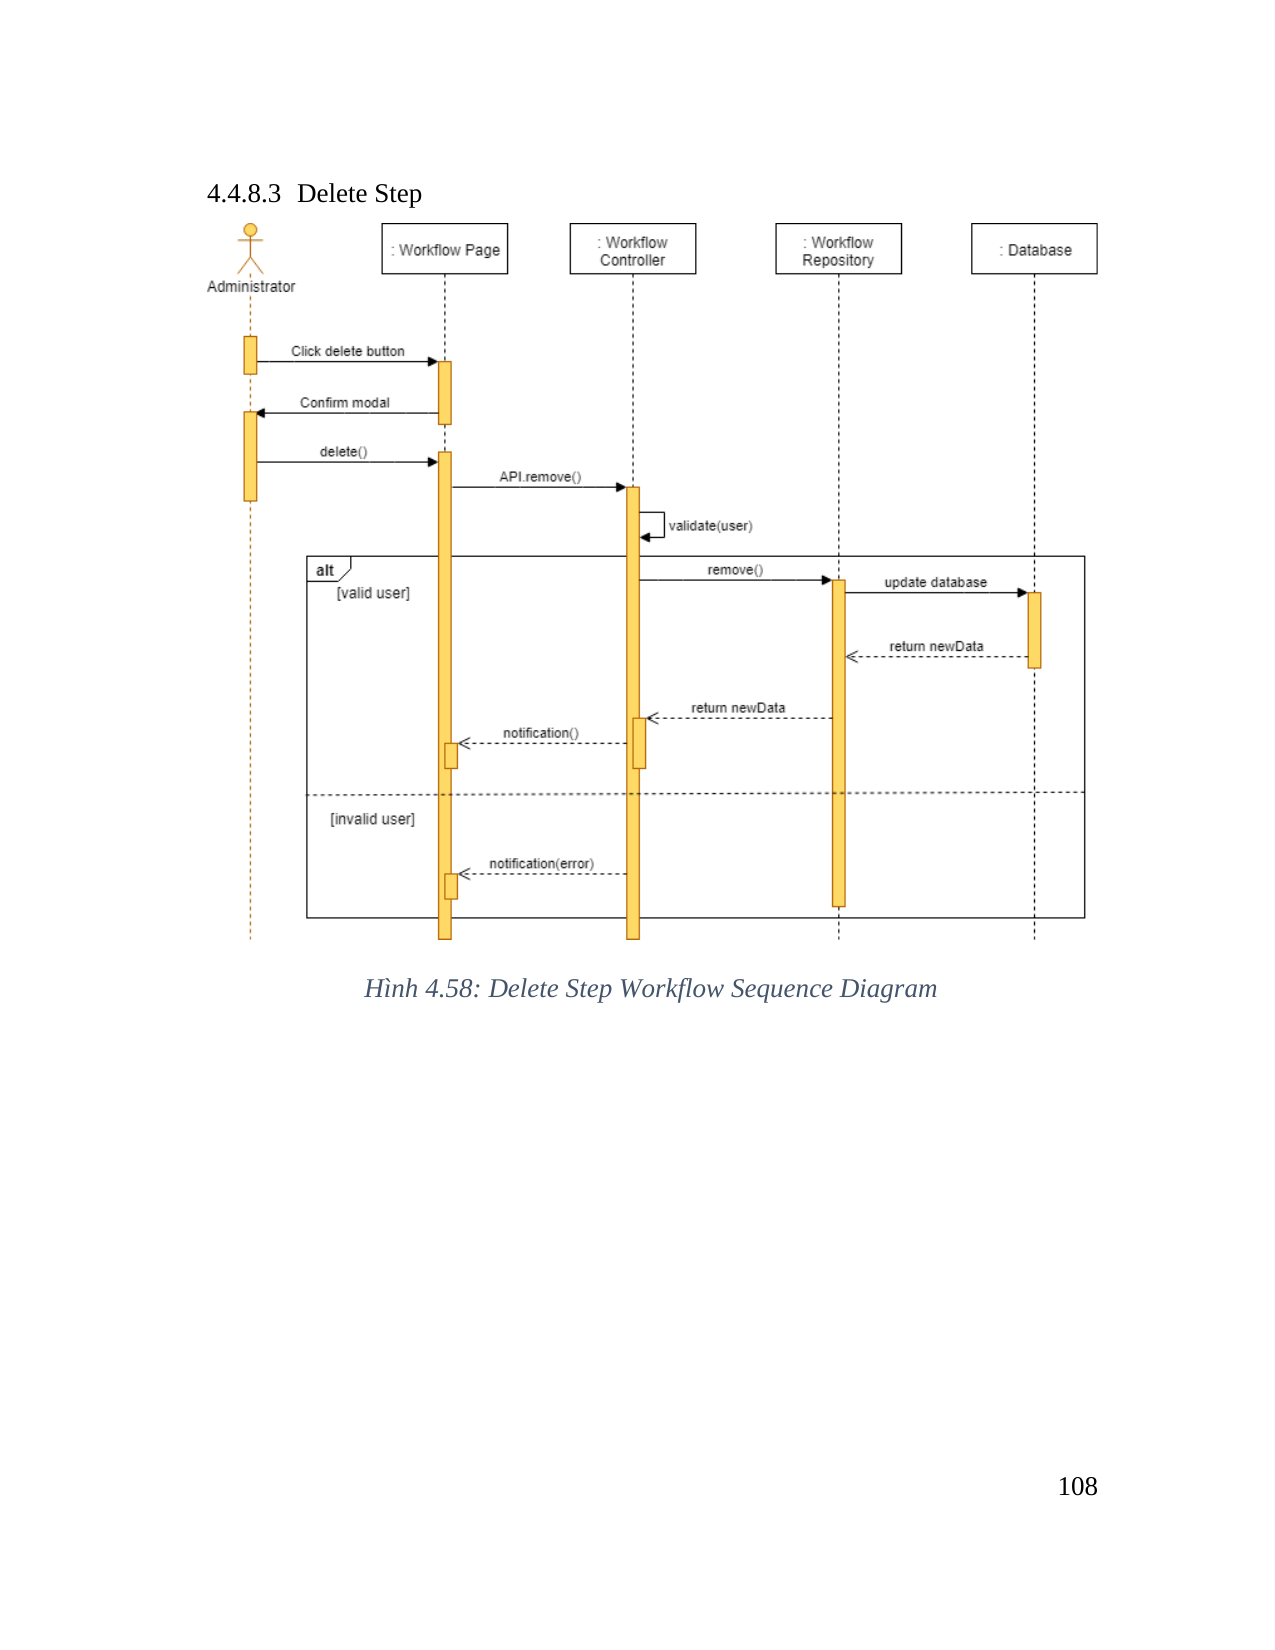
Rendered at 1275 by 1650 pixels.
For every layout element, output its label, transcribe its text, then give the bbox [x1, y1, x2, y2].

subtitle Delete Step [207, 177, 1098, 208]
picture [206, 223, 1098, 940]
